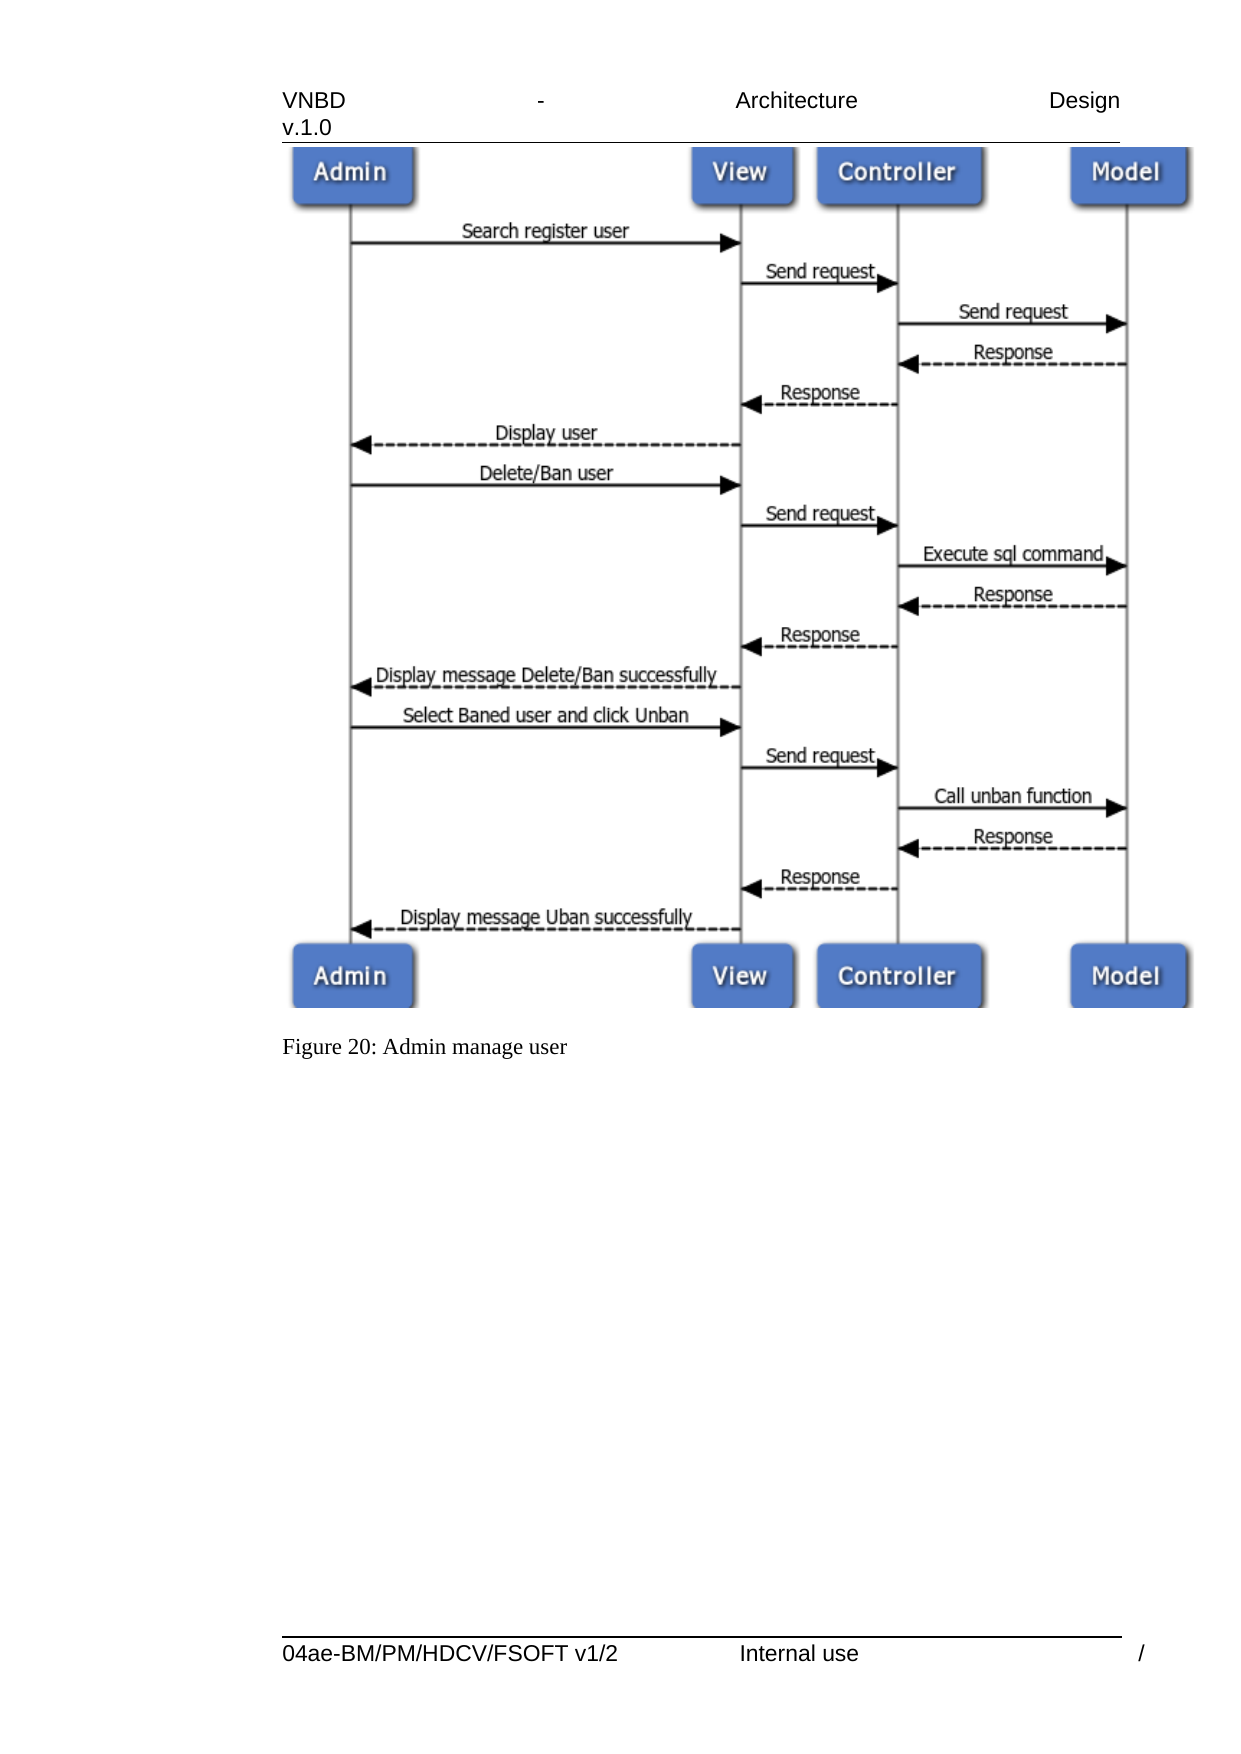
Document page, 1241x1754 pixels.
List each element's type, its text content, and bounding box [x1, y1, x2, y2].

picture [282, 147, 1197, 1008]
list Figure 20: Admin manage user [282, 1033, 1122, 1059]
